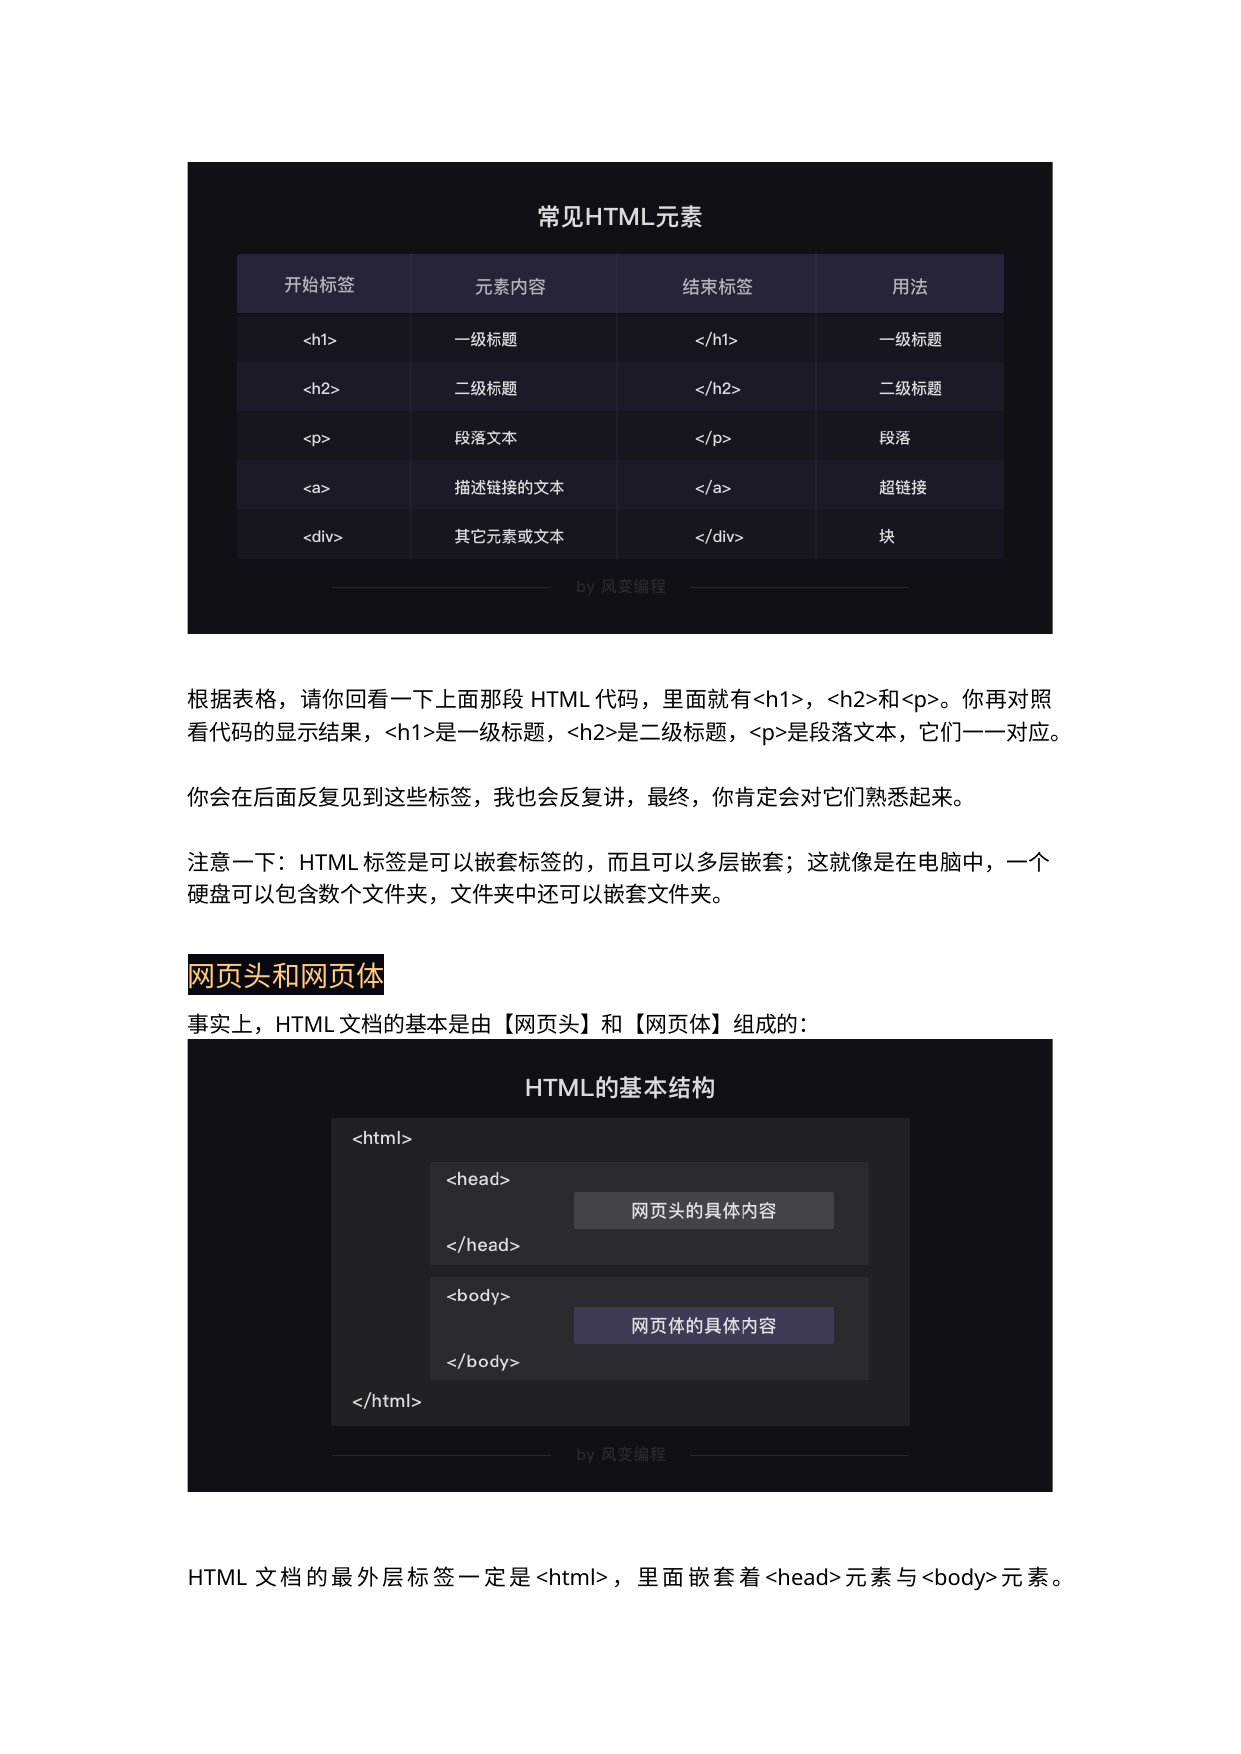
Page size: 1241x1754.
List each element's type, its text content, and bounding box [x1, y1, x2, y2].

text 网页头和网页体 [187, 942, 1053, 1007]
text 你会在后面反复见到这些标签，我也会反复讲，最终，你肯定会对它们熟悉起来。 [187, 779, 1053, 812]
text 事实上，HTML文档的基本是由【网页头】和【网页体】组成的： [187, 1007, 1053, 1039]
picture [187, 162, 1053, 634]
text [187, 1559, 1053, 1592]
picture [187, 1039, 1053, 1492]
text 注意一下：HTML标签是可以嵌套标签的，而且可以多层嵌套；这就像是在电脑中，一个硬盘可以包含数个文件夹，文件夹中还可以嵌套文件夹。 [187, 844, 1053, 909]
text 根据表格，请你回看一下上面那段HTML代码，里面就有<h1>，<h2>和<p>。你再对照看代码的显示结果，<h1>是一级标题，<h2>是二级标题，<p>是段落文本，它们一一对应。 [187, 682, 1053, 747]
